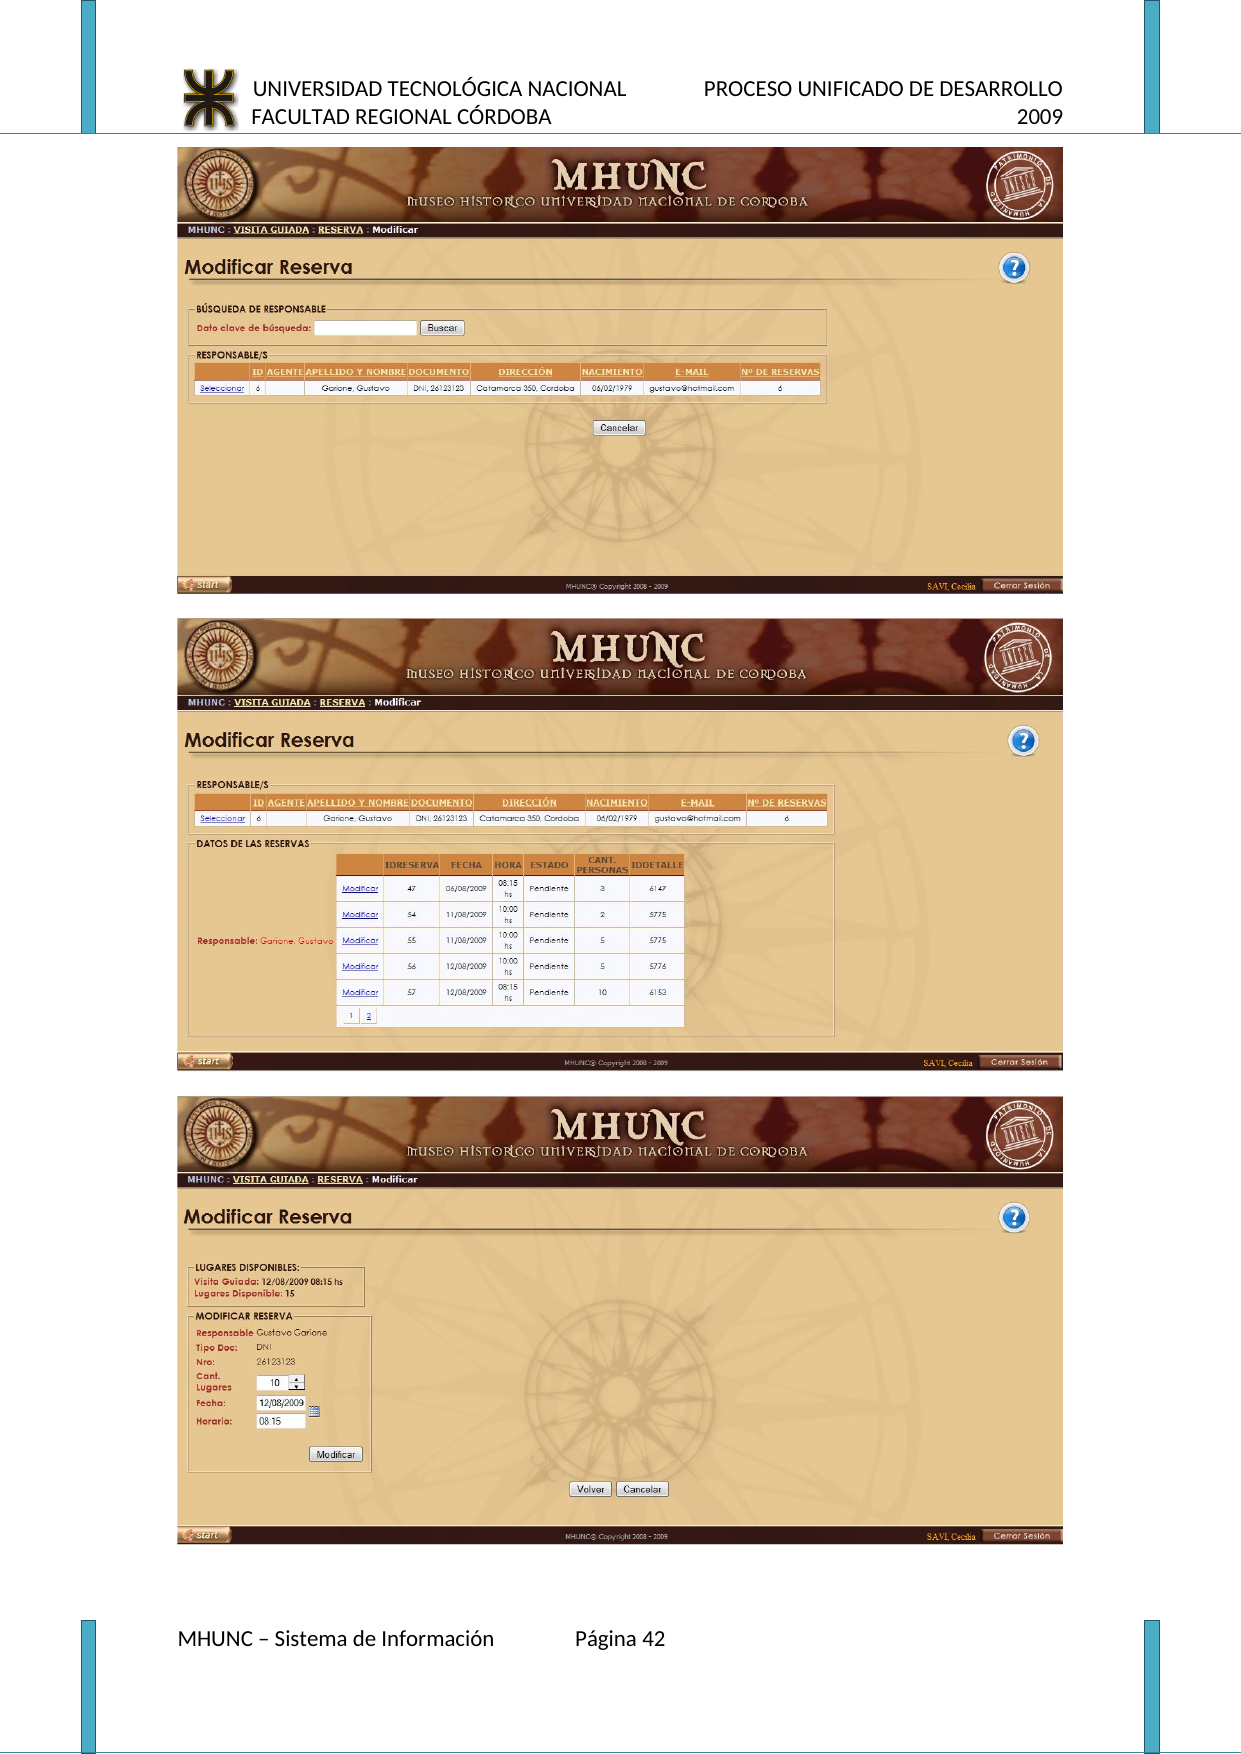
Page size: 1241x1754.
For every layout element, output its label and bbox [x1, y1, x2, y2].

picture [177, 147, 1063, 594]
picture [177, 618, 1063, 1072]
picture [177, 1096, 1063, 1545]
picture [182, 68, 239, 132]
